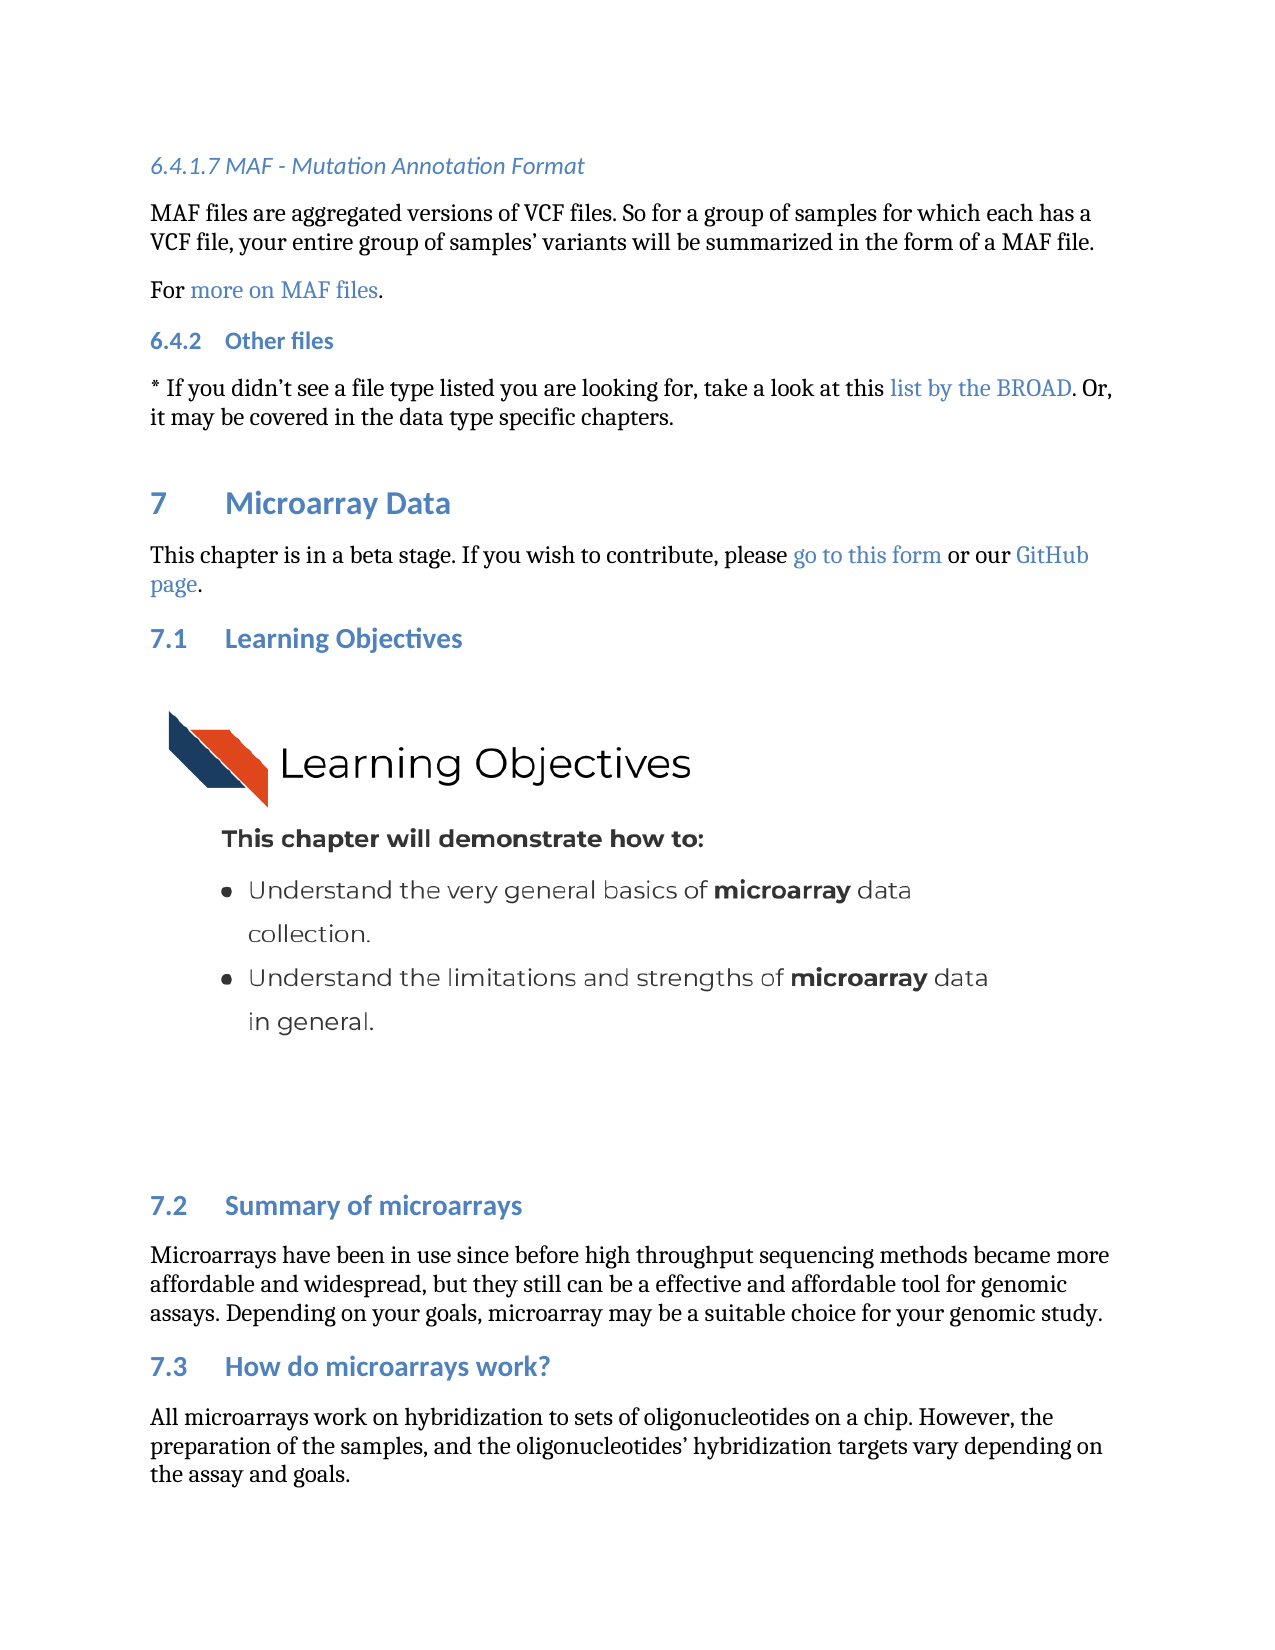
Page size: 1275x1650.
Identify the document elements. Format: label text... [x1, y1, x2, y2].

subtitle 6.4.2 Other files [150, 325, 1125, 356]
text MAF files are aggregated versions of VCF files. So for a group of samples for which each has a VCF file, your entire group of samples’ variants will be summarized in the form of a MAF file. [150, 199, 1125, 257]
subtitle 7.2 Summary of microarrays [150, 1187, 1125, 1223]
subtitle 7.3 How do microarrays work? [150, 1348, 1125, 1384]
subtitle 7 Microarray Data [150, 482, 1125, 523]
subtitle 7.1 Learning Objectives [150, 620, 1125, 655]
picture [168, 674, 1044, 1167]
text This chapter is in a beta stage. If you wish to contribute, please go to this form or our GitHub page. [150, 541, 1125, 599]
text Microarrays have been in use since before high throughput sequencing methods became more affordable and widespread, but they still can be a effective and affordable tool for genomic assays. Depending on your goals, microarray may be a suitable choice for your genomic study. [150, 1241, 1125, 1328]
text For more on MAF files. [150, 276, 1125, 304]
text All microarrays work on hybridization to sets of oligonucleotides on a chip. However, the preparation of the samples, and the oligonucleotides’ hybridization targets vary depending on the assay and goals. [150, 1403, 1125, 1489]
subtitle 6.4.1.7 MAF - Mutation Annotation Format [150, 150, 1125, 181]
text * If you didn’t see a file type listed you are looking for, take a look at this list by the BROAD. Or, it may be covered in the data type specific chapters. [150, 374, 1125, 432]
